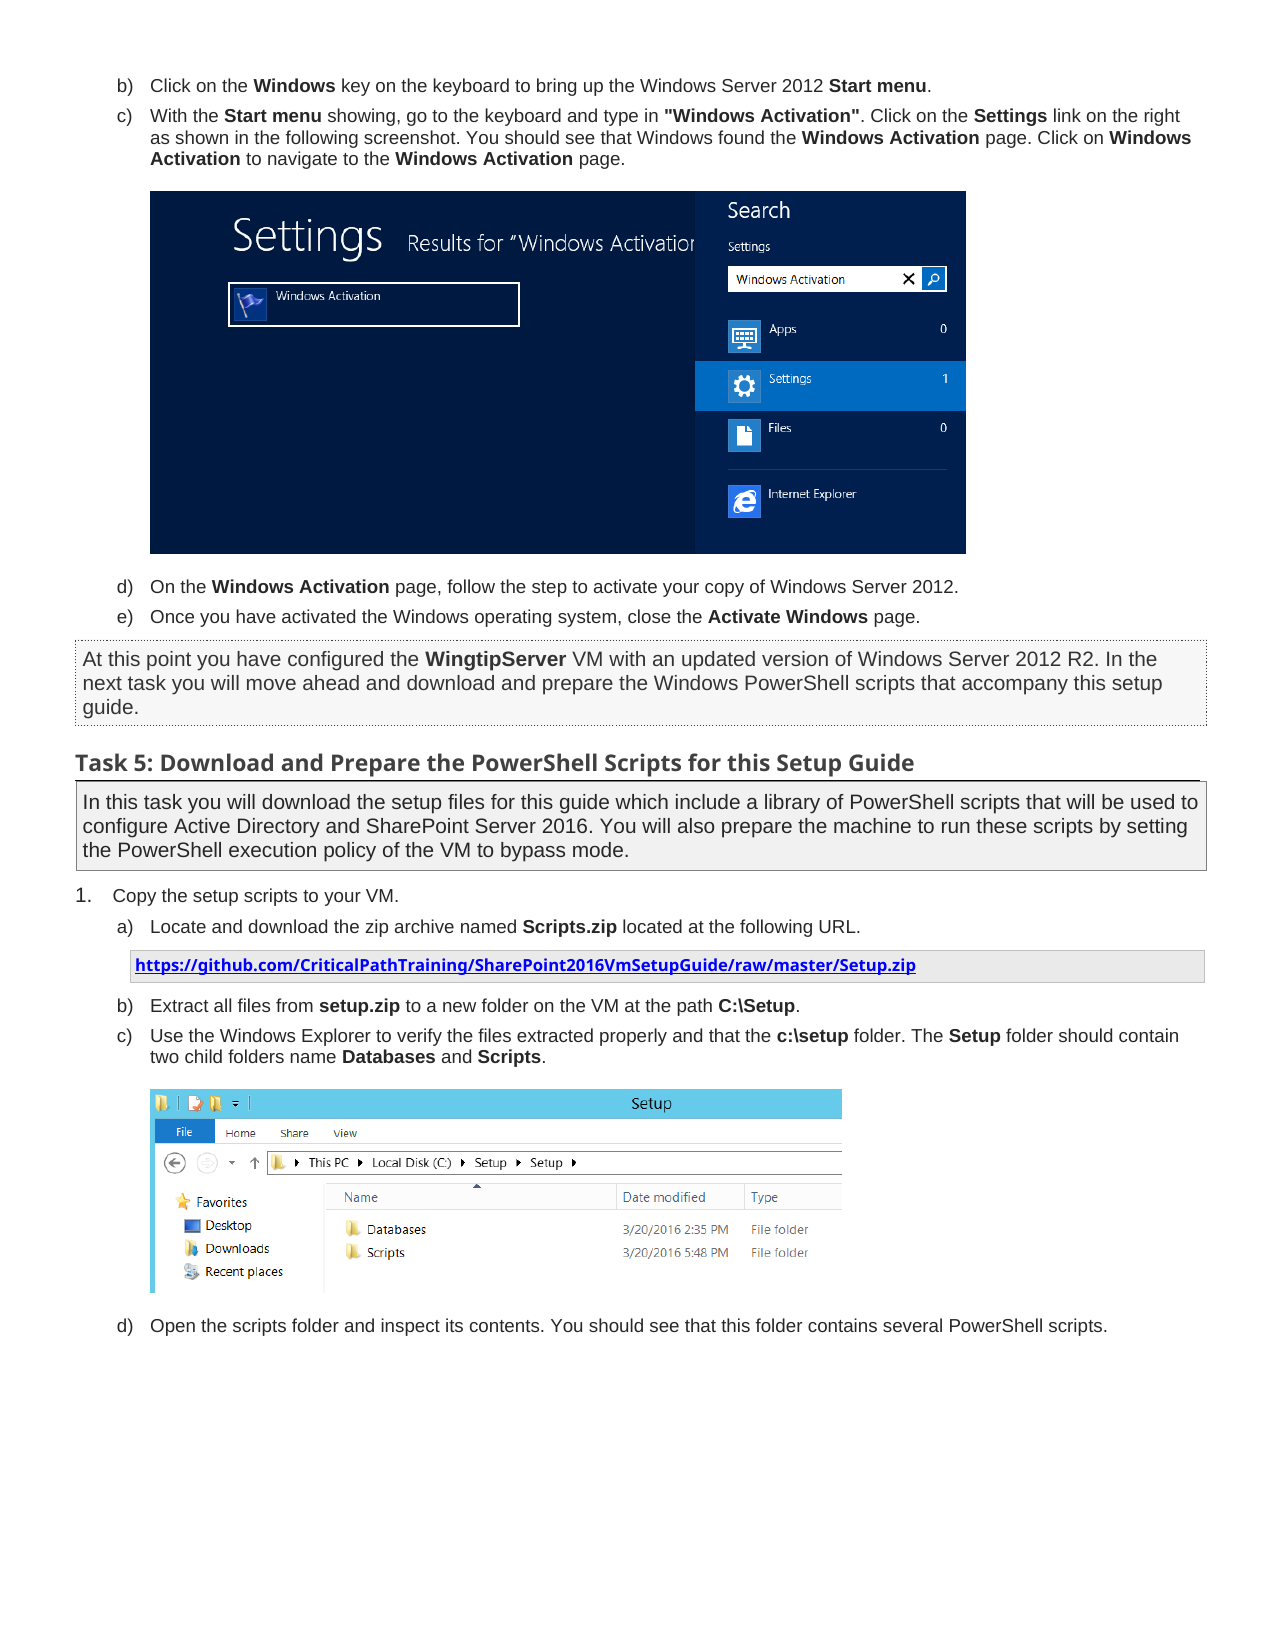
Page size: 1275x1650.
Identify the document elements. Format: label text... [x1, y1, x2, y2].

picture [150, 191, 966, 554]
subtitle Task 5: Download and Prepare the PowerShell Scripts for this Setup Guide [75, 747, 1200, 780]
picture [150, 1089, 842, 1293]
text Click on the Windows key on the keyboard to bring up the Windows Server 2012 Start menu. [117, 75, 1200, 97]
text Open the scripts folder and inspect its contents. You should see that this folder contains several PowerShell scripts. [117, 1315, 1200, 1336]
text On the Windows Activation page, follow the step to activate your copy of Windows Server 2012. [117, 576, 1200, 597]
text In this task you will download the setup files for this guide which include a library of PowerShell scripts that will be used to configure Active Directory and SharePoint Server 2016. You will also prepare the machine to run these scripts by setting the PowerShell execution policy of the VM to bypass mode. [77, 782, 1206, 870]
list Copy the setup scripts to your VM. [75, 883, 1200, 907]
text Locate and download the zip archive named Scripts.zip located at the following URL. [117, 916, 1200, 937]
text Use the Windows Explorer to verify the files extracted properly and that the c:\setup folder. The Setup folder should contain two child folders name Databases and Scripts. [117, 1024, 1200, 1067]
text https://github.com/CriticalPathTraining/SharePoint2016VmSetupGuide/raw/master/Setup.zip [131, 951, 1204, 982]
text Extract all files from setup.zip to a new folder on the VM at the path C:\Setup. [117, 994, 1200, 1016]
text Once you have activated the Windows operating system, close the Activate Windows page. [117, 606, 1200, 627]
text With the Start menu showing, go to the keyboard and type in "Windows Activation". Click on the Settings link on the right as shown in the following screenshot. You should see that Windows found the Windows Activation page. Click on Windows Activation to navigate to the Windows Activation page. [117, 105, 1200, 169]
text At this point you have configured the WingtipServer VM with an updated version of Windows Server 2012 R2. In the next task you will move ahead and download and prepare the Windows PowerShell scripts that accompany this setup guide. [75, 639, 1207, 726]
